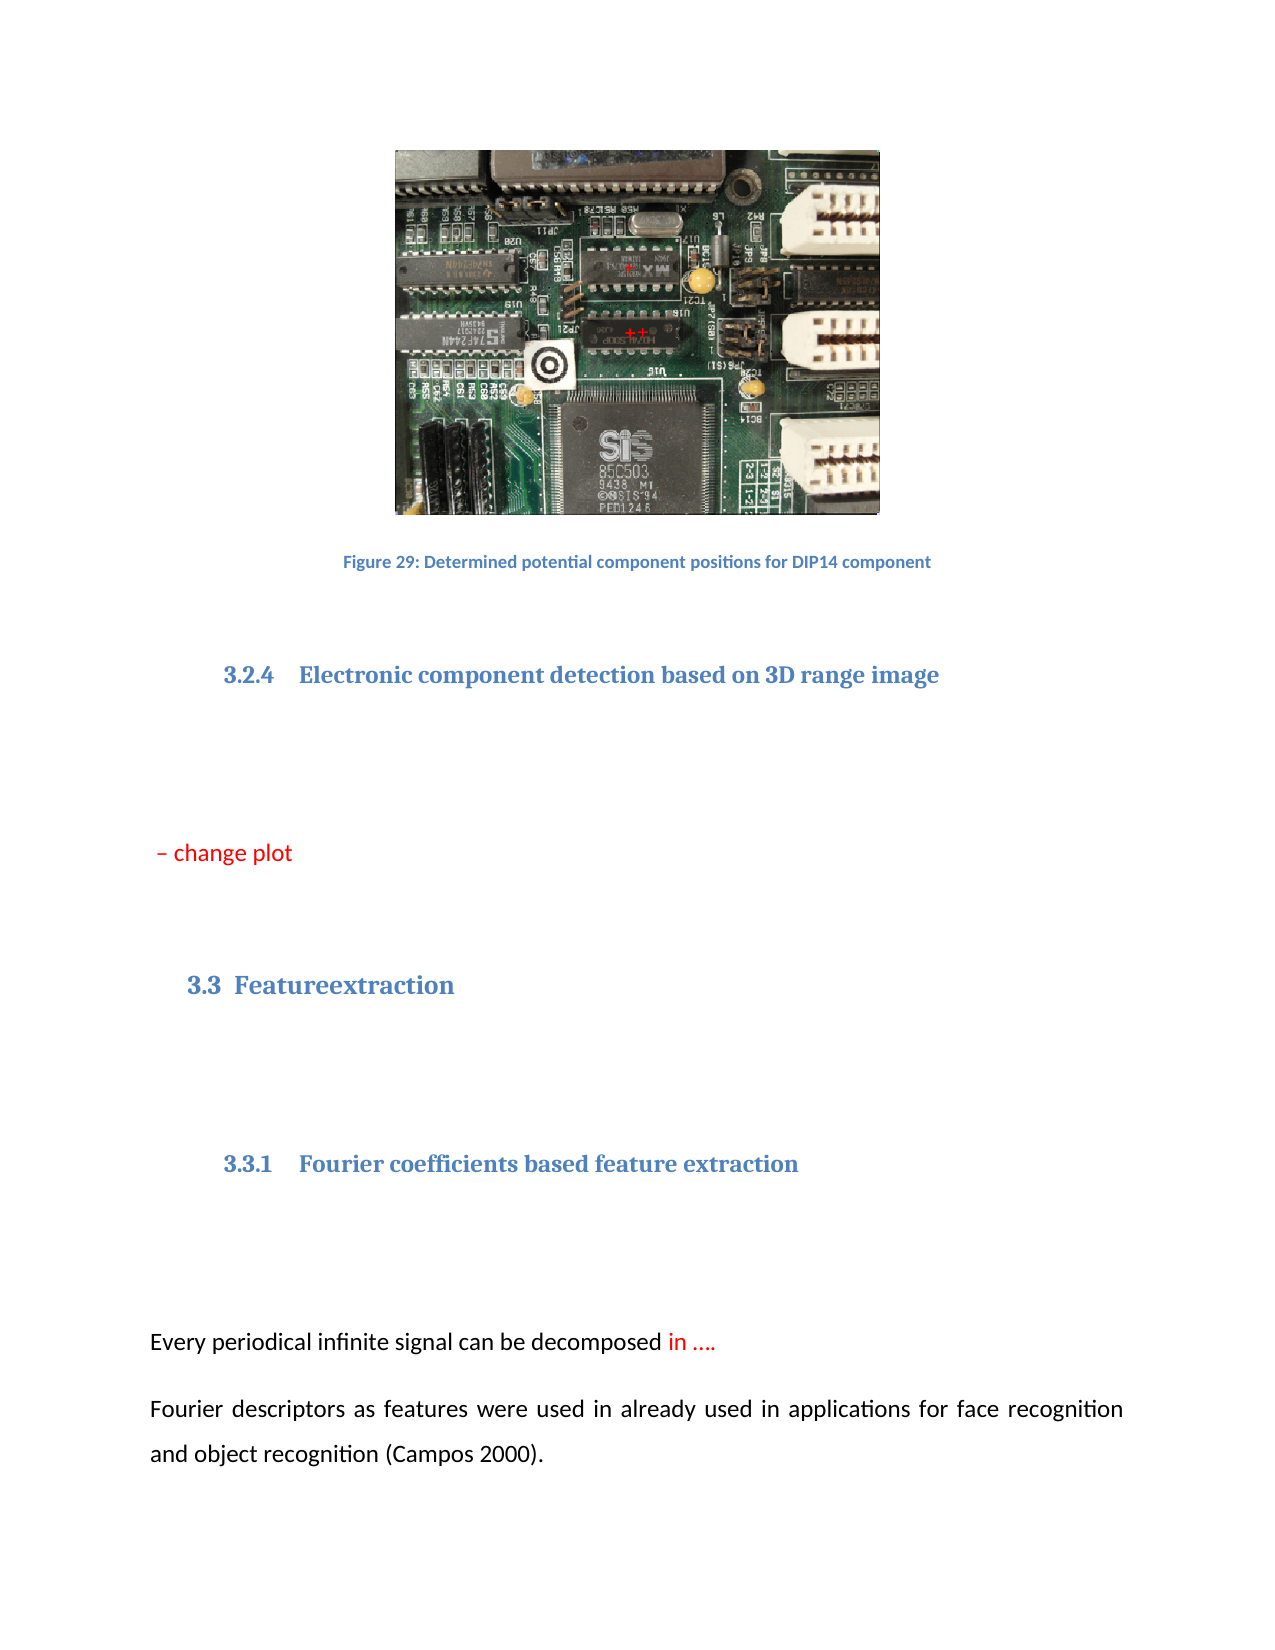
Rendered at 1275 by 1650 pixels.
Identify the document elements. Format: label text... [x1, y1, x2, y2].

text Every periodical infinite signal can be decomposed in …. [150, 1326, 1125, 1357]
subtitle Fourier coefficients based feature extraction [224, 1150, 1125, 1179]
subtitle Featureextraction [187, 970, 1125, 1001]
text – change plot [150, 837, 1125, 868]
text Fourier descriptors as features were used in already used in applications for face recognition and object recognition . [150, 1393, 1125, 1469]
picture [395, 150, 880, 515]
subtitle Electronic component detection based on 3D range image [224, 661, 1125, 690]
